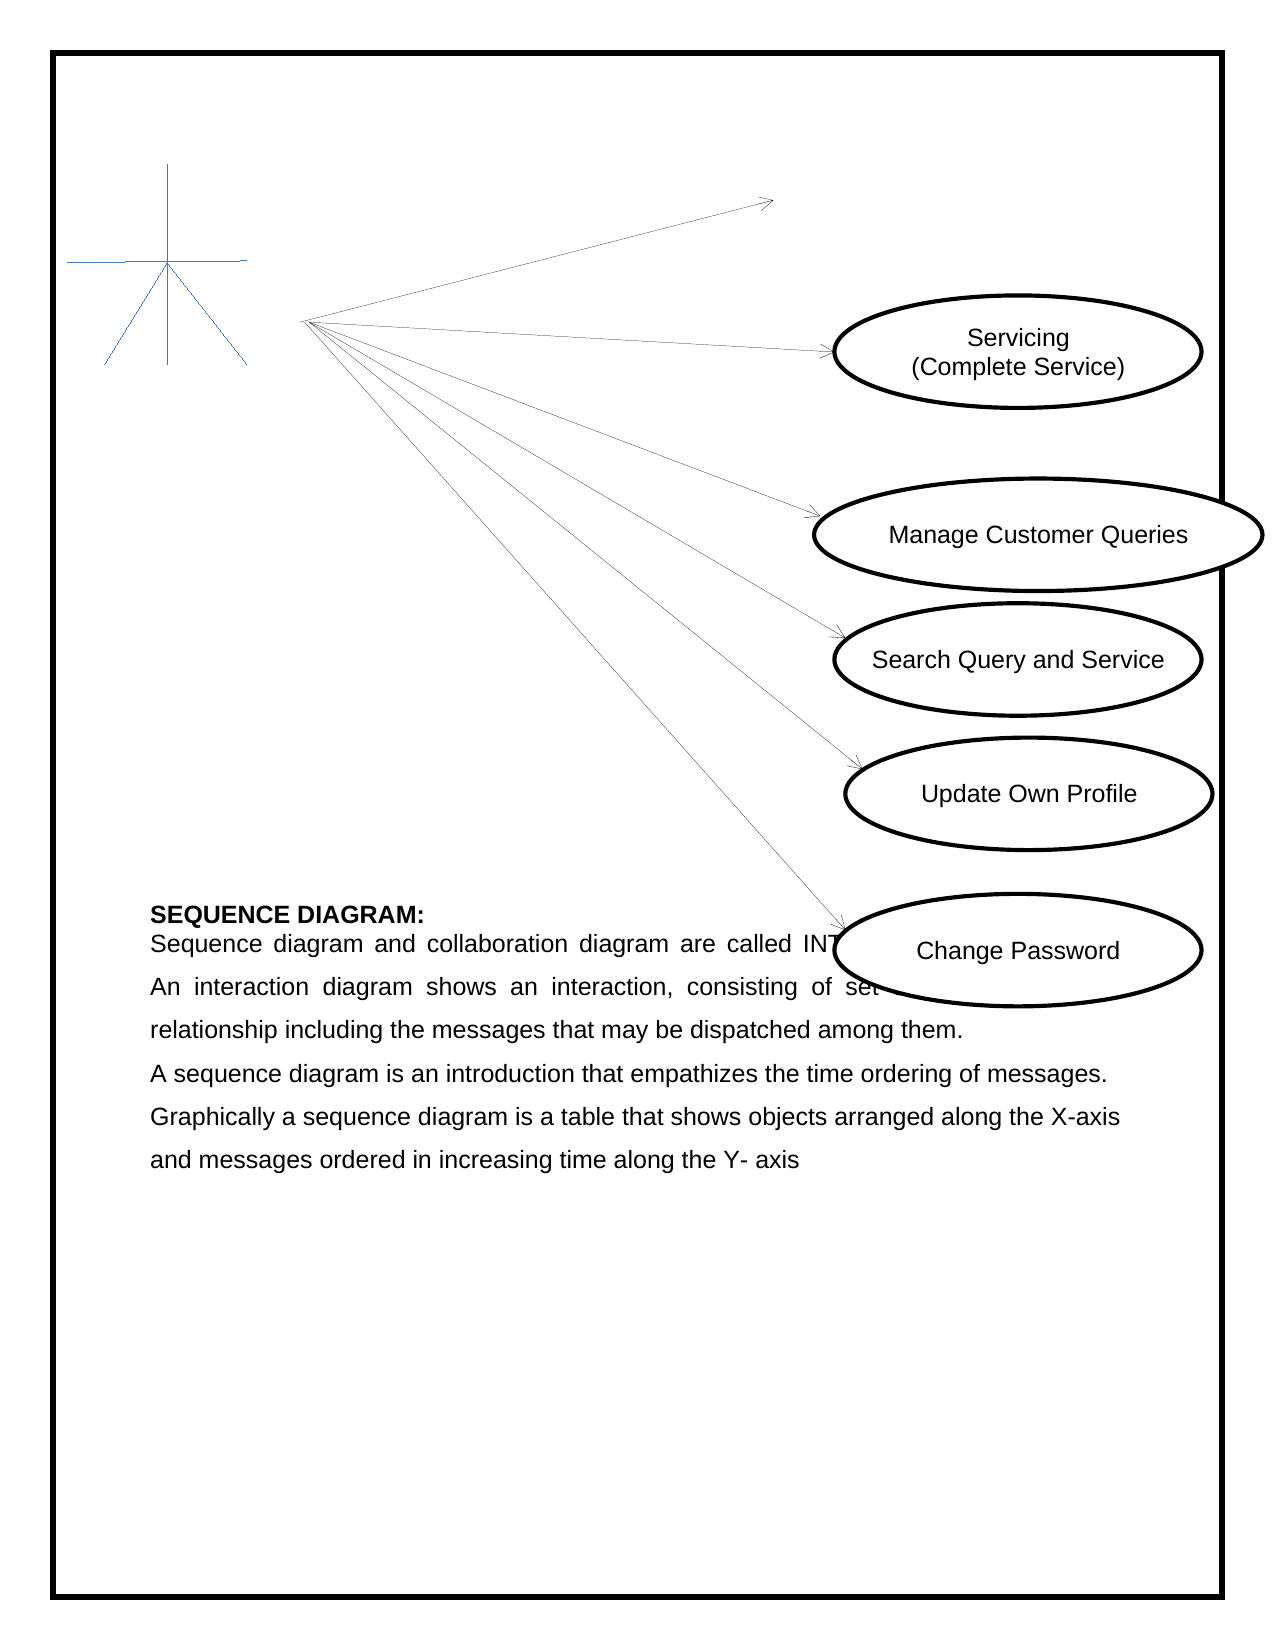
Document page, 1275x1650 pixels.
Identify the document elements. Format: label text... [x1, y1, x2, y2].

text SEQUENCE DIAGRAM: [150, 901, 842, 929]
text Sequence diagram and collaboration diagram are called INTERACTION DIAGRAMS. An interaction diagram shows an interaction, consisting of set of objects and their relationship including the messages that may be dispatched among them. [150, 929, 1125, 1044]
text A sequence diagram is an introduction that empathizes the time ordering of messages. Graphically a sequence diagram is a table that shows objects arranged along the X-axis and messages ordered in increasing time along the Y- axis [150, 1059, 1125, 1174]
text SEQUENCE DIAGRAM: [821, 901, 912, 927]
